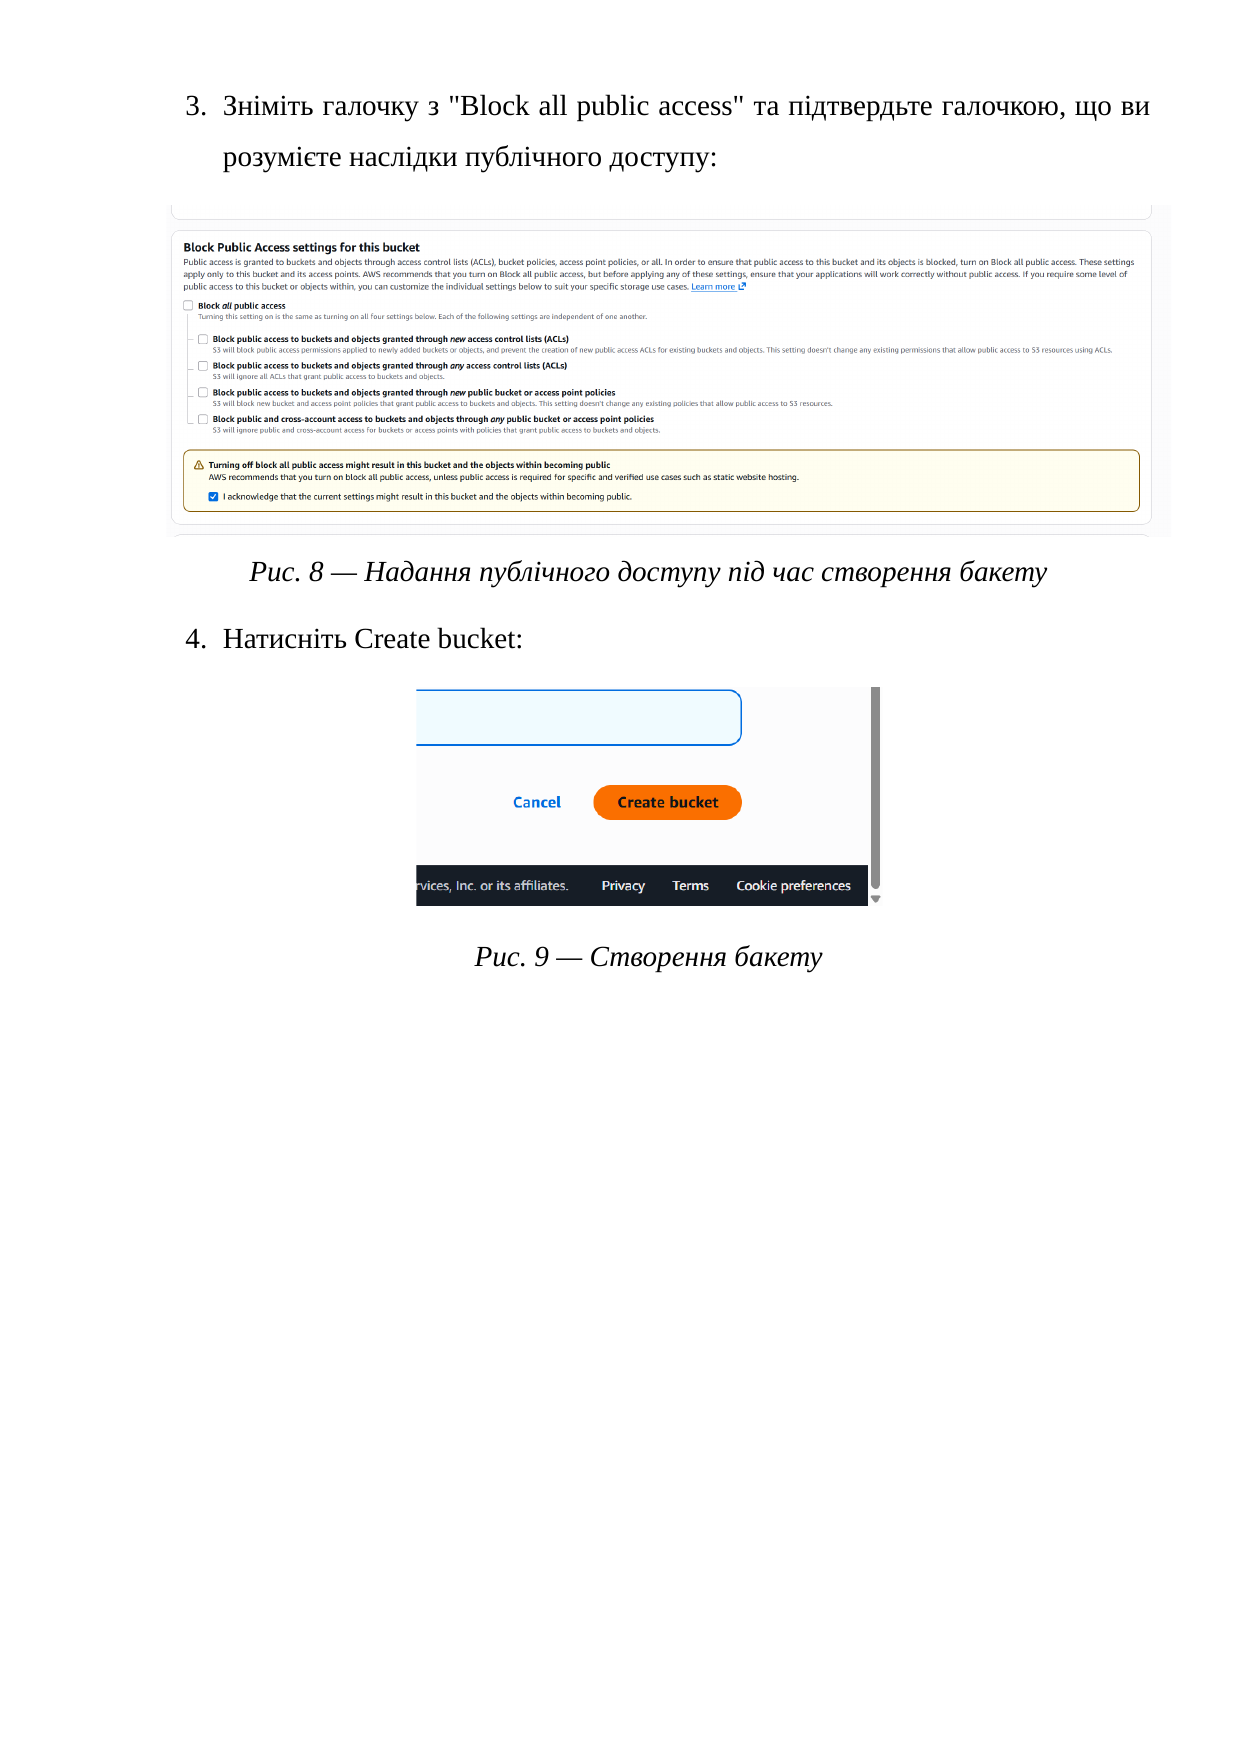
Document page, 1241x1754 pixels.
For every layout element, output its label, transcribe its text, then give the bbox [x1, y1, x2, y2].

text Рис. 9 — Створення бакету [148, 939, 1152, 972]
text Рис. 8 — Надання публічного доступу під час створення бакету [148, 206, 1152, 587]
list Натисніть Create bucket: [185, 621, 1152, 654]
picture [416, 687, 883, 906]
list Зніміть галочку з "Block all public access" та підтвердьте галочкою, що ви розумієте наслідки публічного доступу: [185, 88, 1152, 172]
